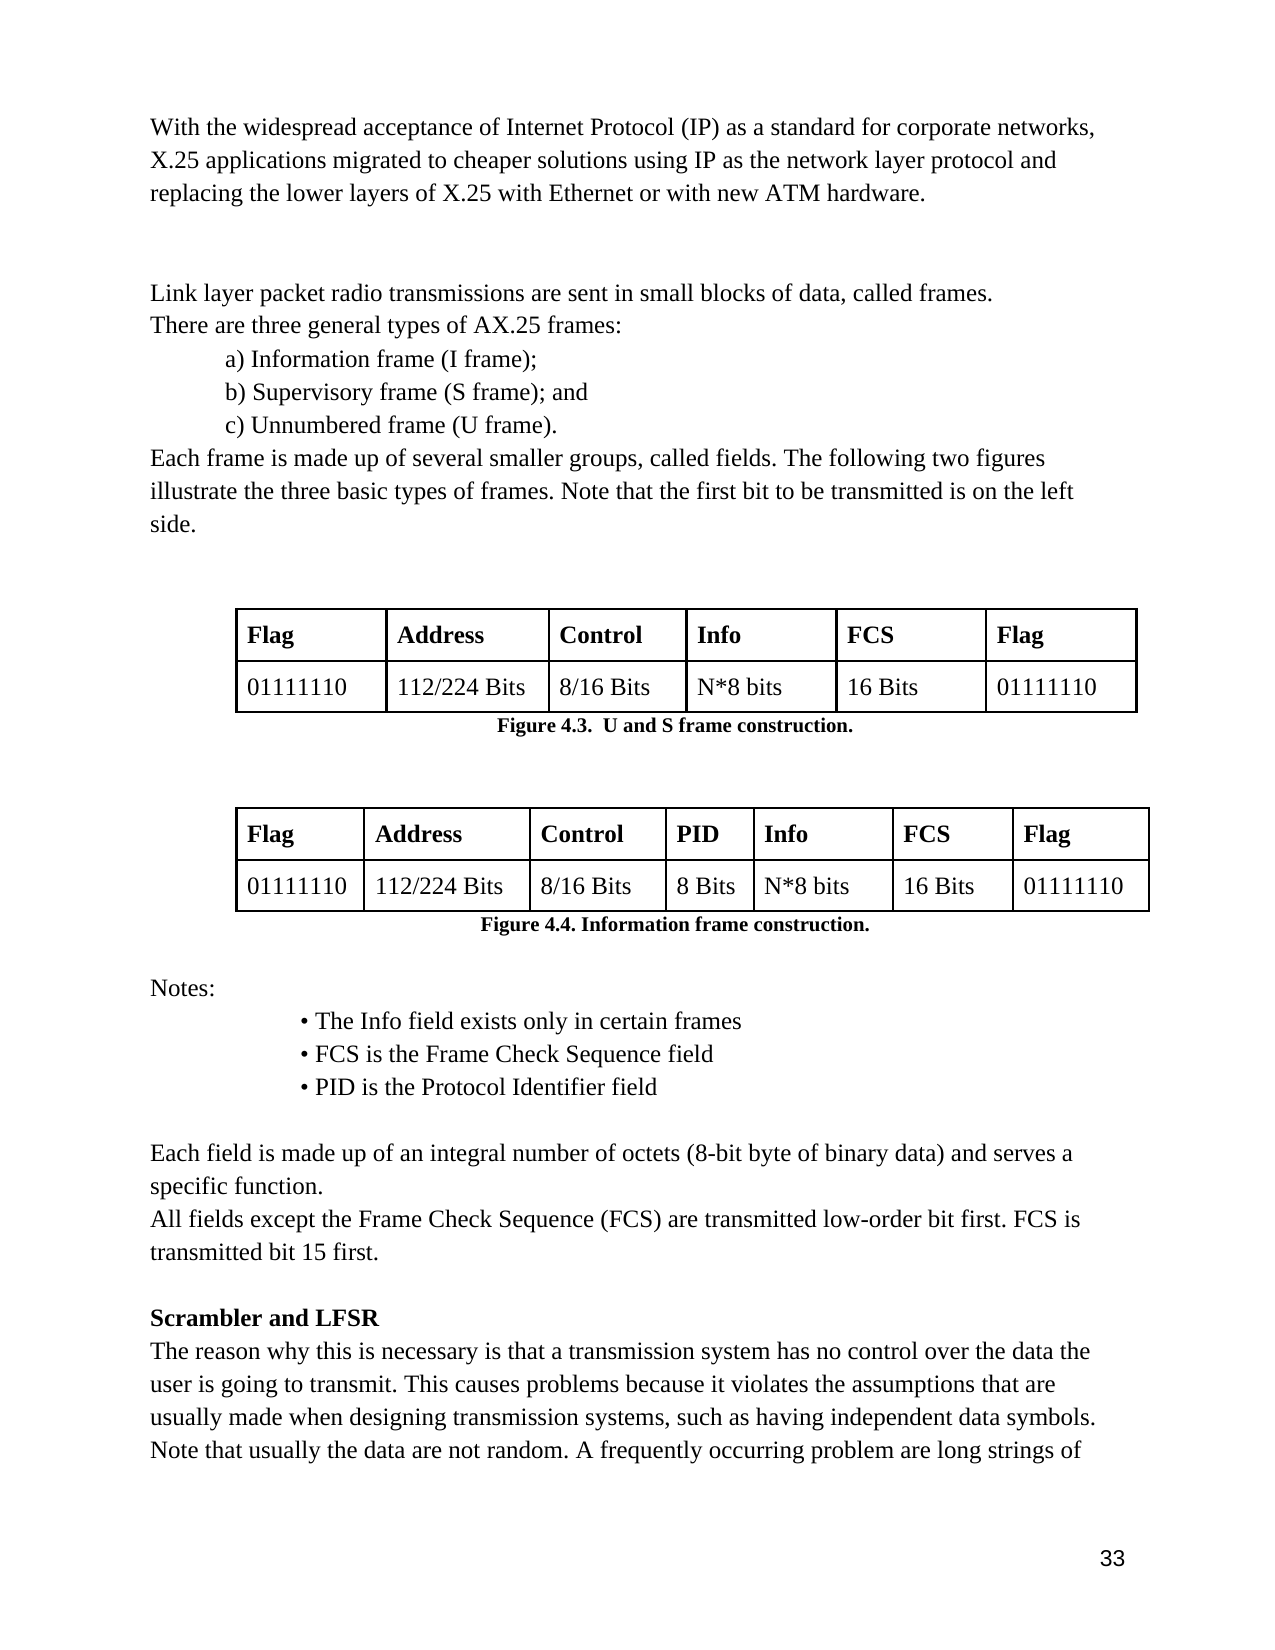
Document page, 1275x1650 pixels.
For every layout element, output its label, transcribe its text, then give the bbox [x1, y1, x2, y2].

text Notes: [150, 973, 1125, 1002]
table_header Control [550, 610, 685, 659]
table_header Control [531, 809, 665, 858]
text b) Supervisory frame (S frame); and [225, 377, 1125, 405]
table_header Flag [238, 610, 385, 659]
text a) Information frame (I frame); [225, 344, 1125, 372]
table_cell N*8 bits [688, 662, 835, 711]
table_header Flag [1014, 809, 1148, 858]
text Each field is made up of an integral number of octets (8-bit byte of binary data) and serves a specific function. [150, 1138, 1125, 1200]
table_cell 01111110 [1014, 861, 1148, 910]
text • FCS is the Frame Check Sequence field [300, 1039, 1125, 1068]
text There are three general types of AX.25 frames: [150, 311, 1125, 339]
text Figure 4.4. Information frame construction. [225, 912, 1125, 936]
text Figure 4.3. U and S frame construction. [225, 713, 1125, 737]
text All fields except the Frame Check Sequence (FCS) are transmitted low-order bit first. FCS is transmitted bit 15 first. [150, 1204, 1125, 1266]
text Each frame is made up of several smaller groups, called fields. The following two figures illustrate the three basic types of frames. Note that the first bit to be transmitted is on the left side. [150, 443, 1125, 537]
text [150, 1336, 1125, 1464]
table_header Info [755, 809, 892, 858]
table_cell 16 Bits [894, 861, 1012, 910]
table_cell 01111110 [238, 861, 363, 910]
table_header Flag [238, 809, 363, 858]
table_cell 01111110 [987, 662, 1135, 711]
table_cell 112/224 Bits [365, 861, 529, 910]
table_cell N*8 bits [755, 861, 892, 910]
table_cell 8/16 Bits [550, 662, 685, 711]
table_cell 112/224 Bits [388, 662, 548, 711]
table_header Address [388, 610, 548, 659]
text Link layer packet radio transmissions are sent in small blocks of data, called frames. [150, 278, 1125, 306]
table_header PID [667, 809, 753, 858]
table_cell 16 Bits [838, 662, 985, 711]
text With the widespread acceptance of Internet Protocol (IP) as a standard for corporate networks, X.25 applications migrated to cheaper solutions using IP as the network layer protocol and replacing the lower layers of X.25 with Ethernet or with new ATM hardware. [150, 112, 1125, 207]
text • PID is the Protocol Identifier field [300, 1072, 1125, 1101]
text Scrambler and LFSR [150, 1303, 1125, 1332]
text c) Unnumbered frame (U frame). [225, 410, 1125, 438]
table_header FCS [838, 610, 985, 659]
table_header Address [365, 809, 529, 858]
table_header Flag [987, 610, 1135, 659]
table_header Info [688, 610, 835, 659]
table_header FCS [894, 809, 1012, 858]
table_cell 8/16 Bits [531, 861, 665, 910]
table_cell 01111110 [238, 662, 385, 711]
text • The Info field exists only in certain frames [300, 1006, 1125, 1035]
table_cell 8 Bits [667, 861, 753, 910]
